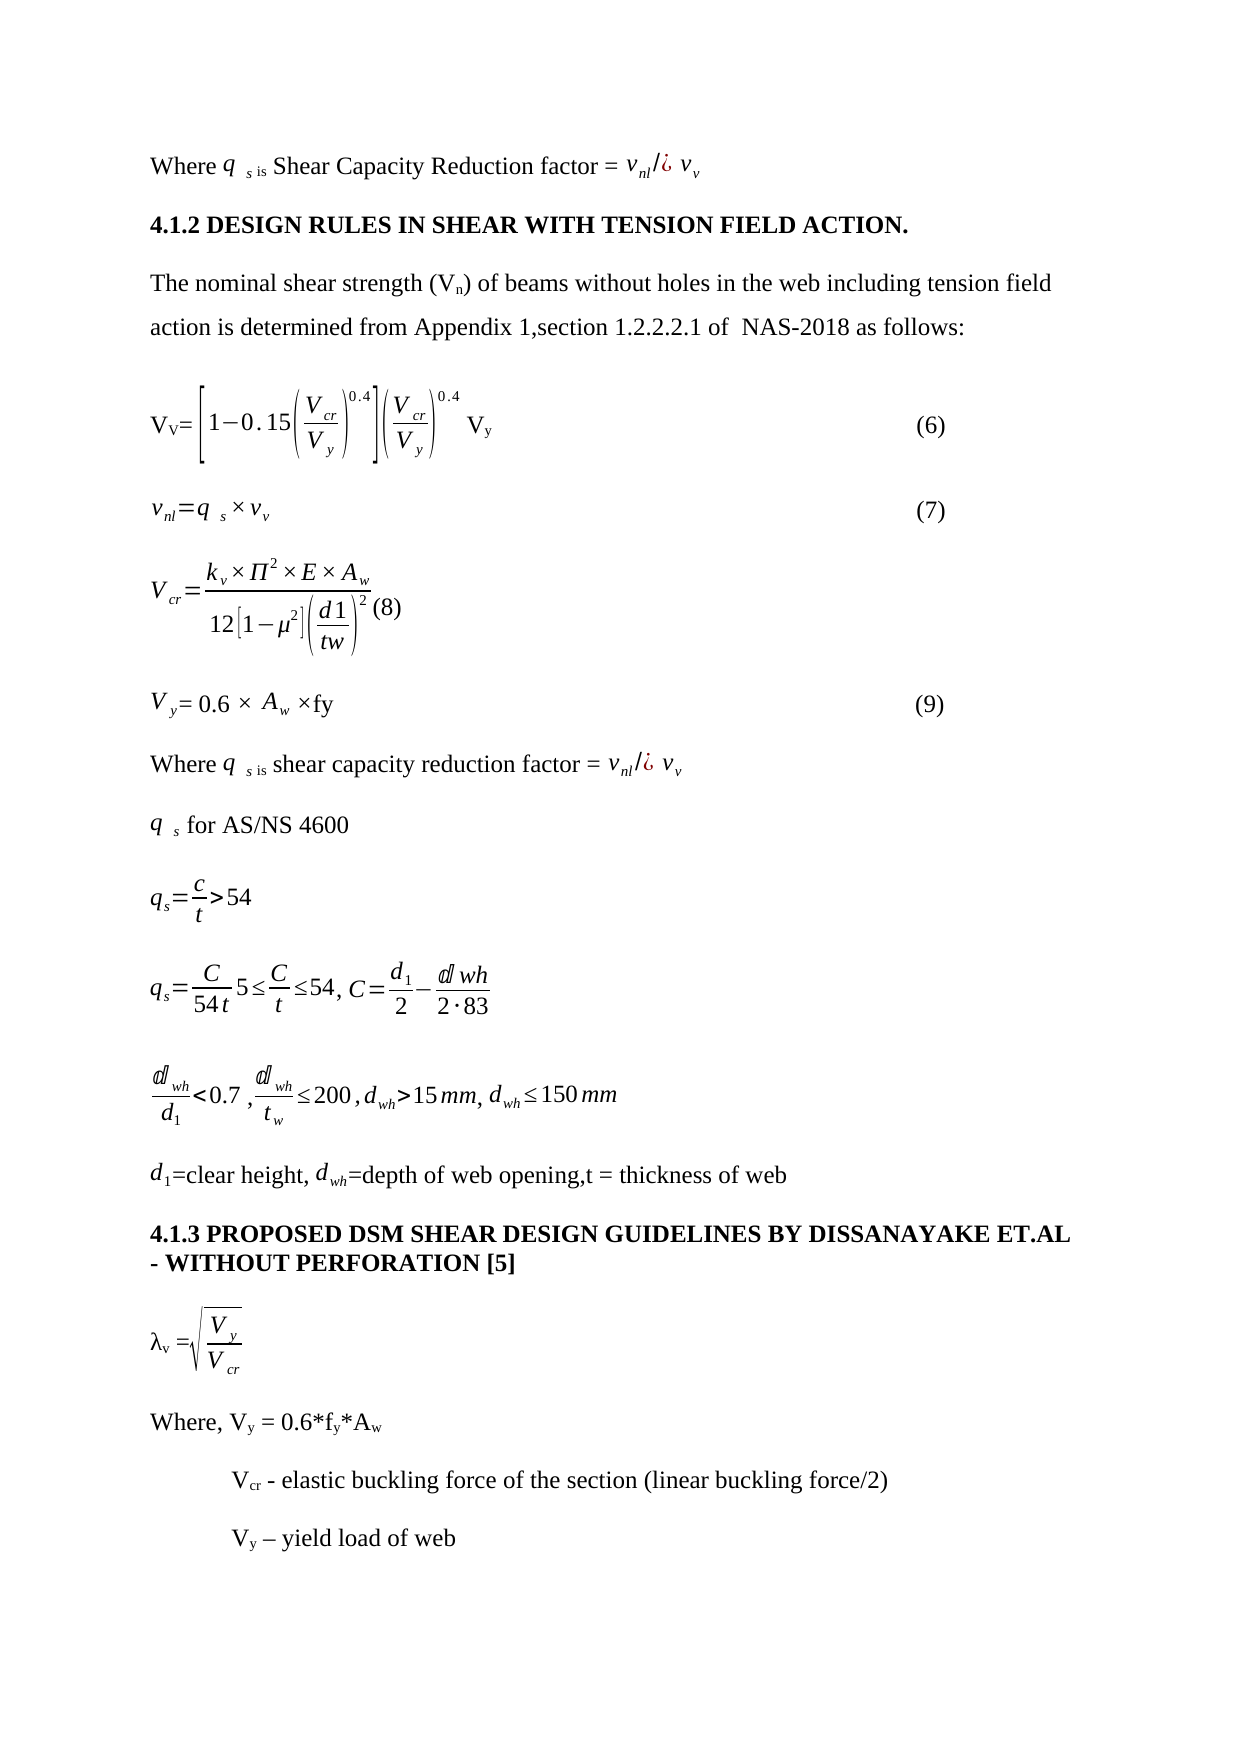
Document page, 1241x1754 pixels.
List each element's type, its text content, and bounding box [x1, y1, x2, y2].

text Where is shear capacity reduction factor = [150, 748, 1090, 779]
text for AS/NS 4600 [150, 809, 1090, 840]
text λv = [150, 1306, 1090, 1378]
text Where, Vy = 0.6*fy*Aw [150, 1407, 1090, 1436]
text Vcr - elastic buckling force of the section (linear buckling force/2) [150, 1465, 1090, 1494]
text VV= Vy (6) [150, 384, 1090, 464]
text Where is Shear Capacity Reduction factor = [150, 150, 1090, 181]
text ,, [150, 1063, 1090, 1129]
text The nominal shear strength (Vn) of beams without holes in the web including tension field action is determined from Appendix 1,section 1.2.2.2.1 of NAS-2018 as follows: [150, 268, 1090, 340]
text 4.1.3 PROPOSED DSM SHEAR DESIGN GUIDELINES BY DISSANAYAKE ET.AL - WITHOUT PERFORATION [5] [150, 1219, 1090, 1277]
text 4.1.2 DESIGN RULES IN SHEAR WITH TENSION FIELD ACTION. [150, 211, 1090, 239]
text (7) [150, 494, 1090, 525]
text =clear height, =depth of web opening,t = thickness of web [150, 1158, 1090, 1190]
text , [150, 957, 1090, 1020]
text = 0.6 fy (9) [150, 687, 1090, 719]
text (8) [150, 554, 1090, 658]
text Vy – yield load of web [150, 1523, 1090, 1552]
